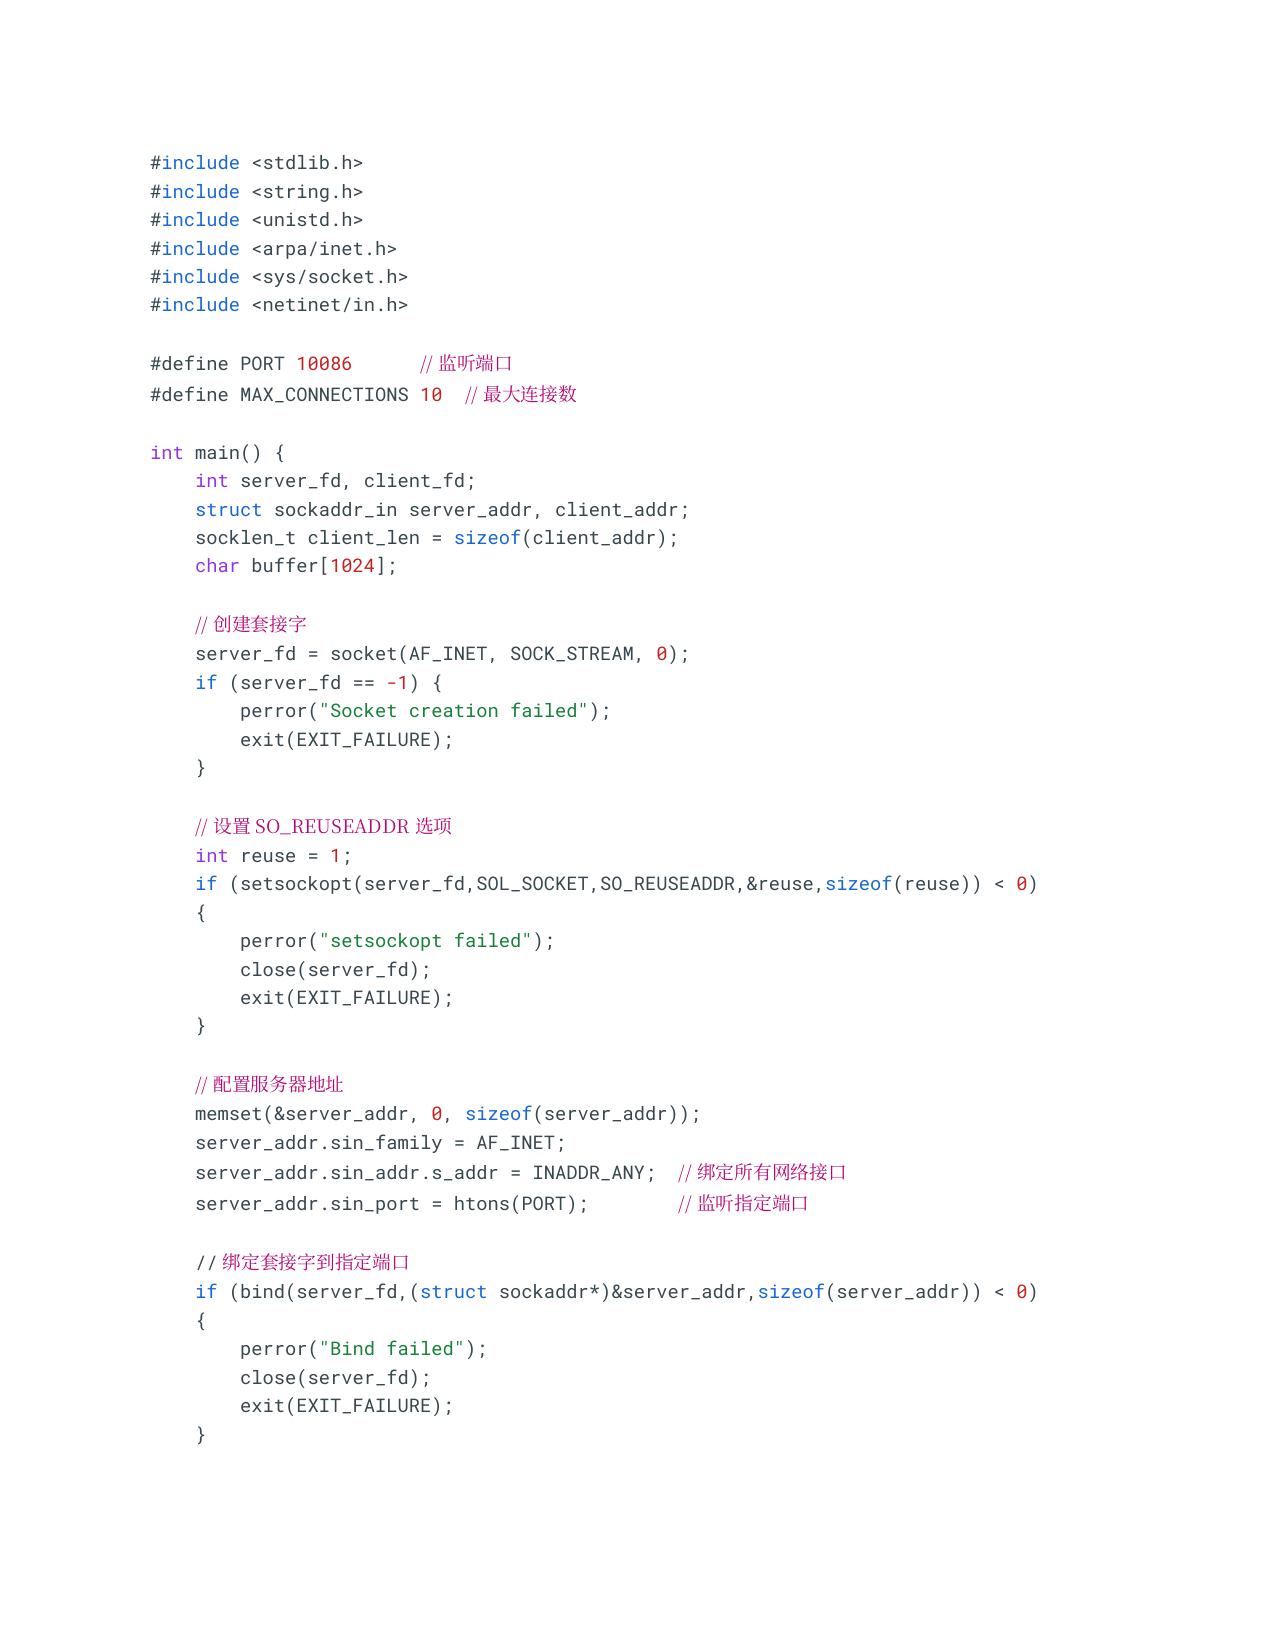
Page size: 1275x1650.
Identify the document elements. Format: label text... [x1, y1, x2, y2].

text #include <sys/socket.h> [150, 264, 1125, 288]
text server_addr.sin_family = AF_INET; [150, 1129, 1125, 1154]
text #include <netinet/in.h> [150, 292, 1125, 317]
text #define MAX_CONNECTIONS 10 // 最大连接数 [150, 380, 1125, 407]
text struct sockaddr_in server_addr, client_addr; [150, 496, 1125, 521]
text #define PORT 10086 // 监听端口 [150, 349, 1125, 376]
text #include <stdlib.h> [150, 150, 1125, 175]
text } [150, 755, 1125, 779]
text #include <string.h> [150, 178, 1125, 203]
text exit(EXIT_FAILURE); [150, 985, 1125, 1009]
text #include <arpa/inet.h> [150, 235, 1125, 260]
text exit(EXIT_FAILURE); [150, 726, 1125, 751]
text perror("Socket creation failed"); [150, 698, 1125, 723]
text char buffer[1024]; [150, 553, 1125, 578]
text #include <unistd.h> [150, 207, 1125, 232]
text if (bind(server_fd,(struct sockaddr*)&server_addr,sizeof(server_addr)) < 0) [150, 1279, 1125, 1304]
text perror("Bind failed"); [150, 1336, 1125, 1361]
text int main() { [150, 439, 1125, 464]
text if (setsockopt(server_fd,SOL_SOCKET,SO_REUSEADDR,&reuse,sizeof(reuse)) < 0) [150, 871, 1125, 896]
text perror("setsockopt failed"); [150, 928, 1125, 953]
text exit(EXIT_FAILURE); [150, 1393, 1125, 1418]
text socklen_t client_len = sizeof(client_addr); [150, 525, 1125, 549]
text // 设置 SO_REUSEADDR 选项 [150, 812, 1125, 838]
text { [150, 1307, 1125, 1332]
text } [150, 1421, 1125, 1446]
text close(server_fd); [150, 1364, 1125, 1389]
text server_fd = socket(AF_INET, SOCK_STREAM, 0); [150, 641, 1125, 666]
text // 创建套接字 [150, 610, 1125, 637]
text if (server_fd == -1) { [150, 669, 1125, 694]
text // 配置服务器地址 [150, 1070, 1125, 1097]
text server_addr.sin_port = htons(PORT); // 监听指定端口 [150, 1189, 1125, 1216]
text } [150, 1013, 1125, 1038]
text // 绑定套接字到指定端口 [150, 1248, 1125, 1275]
text { [150, 899, 1125, 924]
text close(server_fd); [150, 956, 1125, 981]
text server_addr.sin_addr.s_addr = INADDR_ANY; // 绑定所有网络接口 [150, 1158, 1125, 1185]
text memset(&server_addr, 0, sizeof(server_addr)); [150, 1101, 1125, 1126]
text int reuse = 1; [150, 842, 1125, 867]
text int server_fd, client_fd; [150, 468, 1125, 493]
